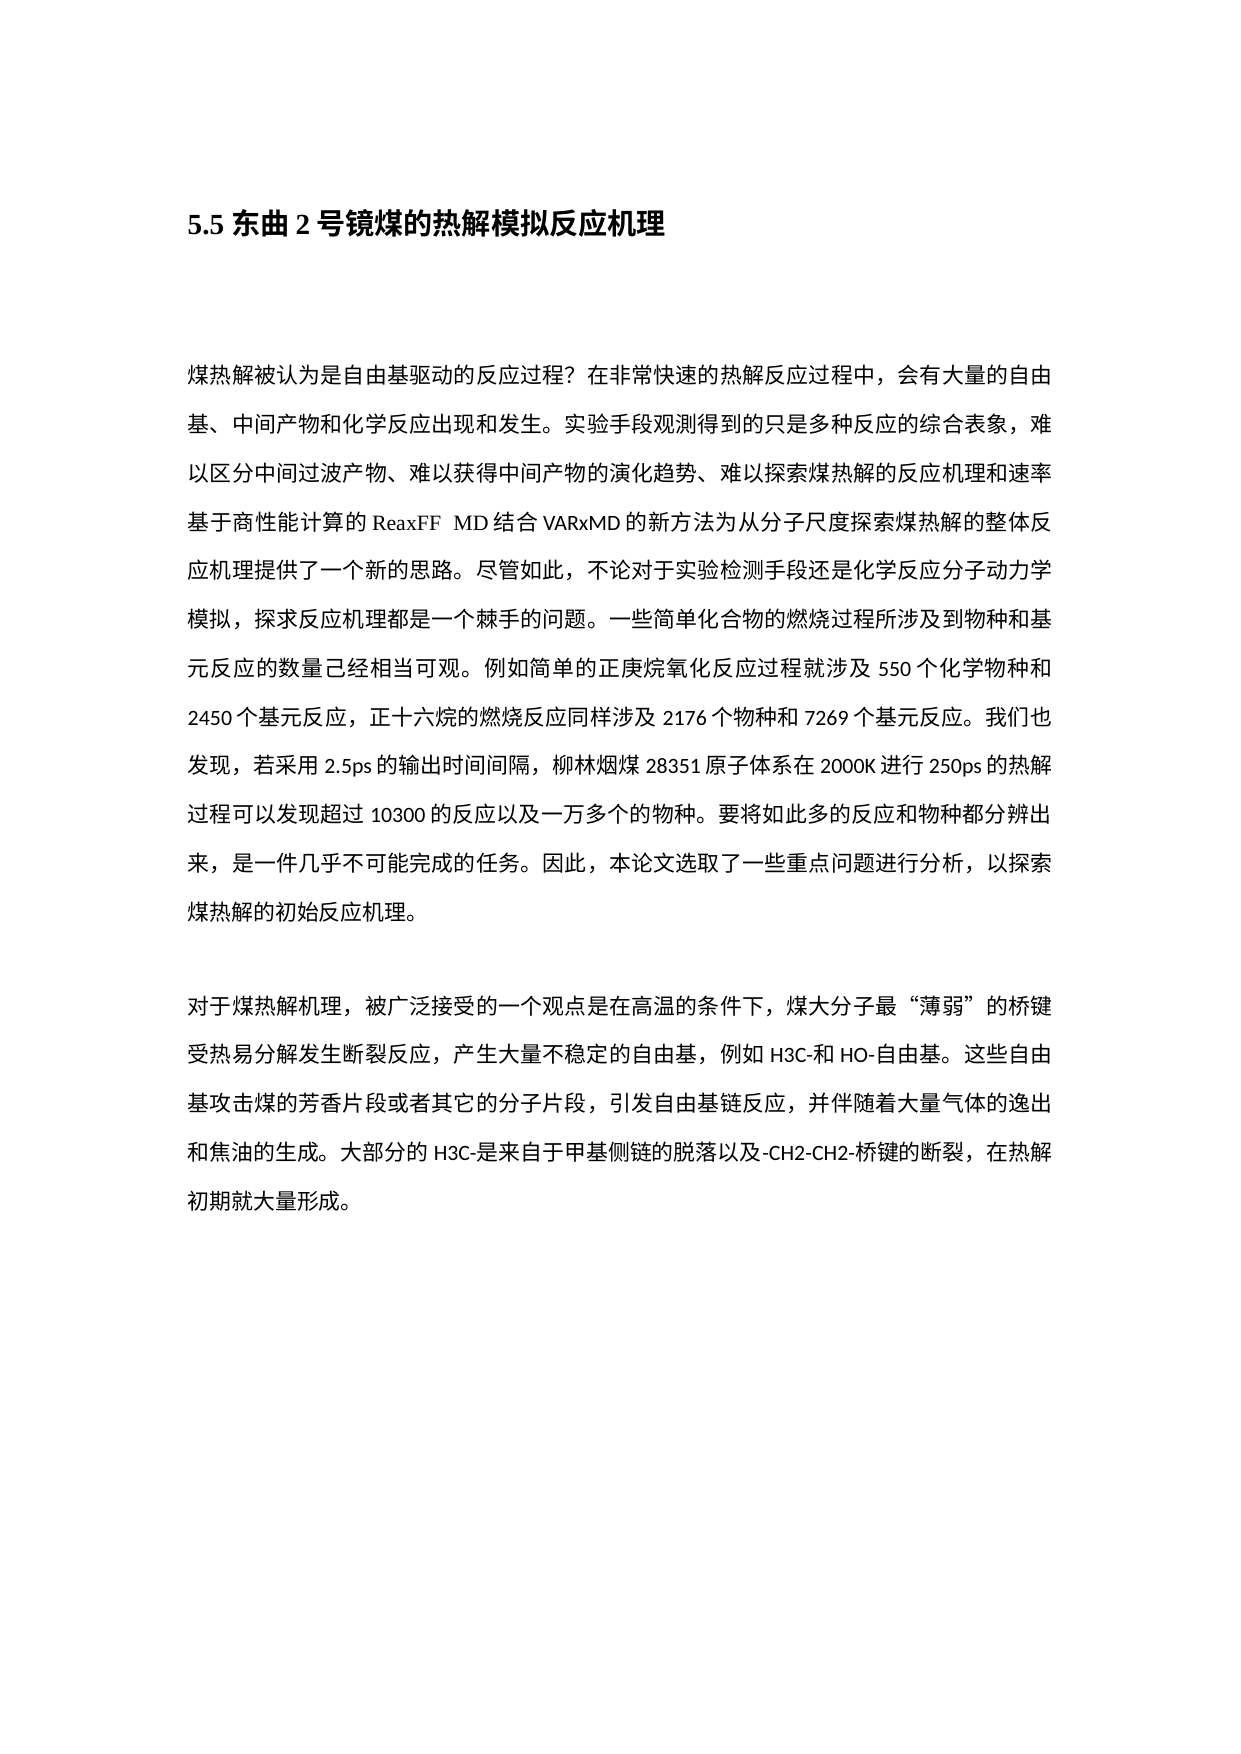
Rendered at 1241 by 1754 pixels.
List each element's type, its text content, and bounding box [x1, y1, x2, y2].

subtitle 5.5 东曲2号镜煤的热解模拟反应机理 [187, 189, 1053, 254]
text 煤热解被认为是自由基驱动的反应过程？在非常快速的热解反应过程中，会有大量的自由基、中间产物和化学反应出现和发生。实验手段观測得到的只是多种反应的综合表象，难以区分中间过波产物、难以获得中间产物的演化趋势、难以探索煤热解的反应机理和速率。基于商性能计算的ReaxFF MD结合VARxMD的新方法为从分子尺度探索煤热解的整体反应机理提供了一个新的思路。尽管如此，不论对于实验检测手段还是化学反应分子动力学模拟，探求反应机理都是一个棘手的问题。一些简单化合物的燃烧过程所涉及到物种和基元反应的数量己经相当可观。例如简单的正庚烷氧化反应过程就涉及550个化学物种和2450个基元反应，正十六烷的燃烧反应同样涉及2176个物种和7269个基元反应。我们也发现，若采用2.5ps的输出时间间隔，柳林烟煤28351原子体系在2000K进行250ps的热解过程可以发现超过10300的反应以及一万多个的物种。要将如此多的反应和物种都分辨出来，是一件几乎不可能完成的任务。因此，本论文选取了一些重点问题进行分析，以探索煤热解的初始反应机理。 [187, 358, 1053, 927]
text 对于煤热解机理，被广泛接受的一个观点是在高温的条件下，煤大分子最“薄弱”的桥键受热易分解发生断裂反应，产生大量不稳定的自由基，例如H3C-和HO-自由基。这些自由基攻击煤的芳香片段或者其它的分子片段，引发自由基链反应，并伴随着大量气体的逸出和焦油的生成。大部分的H3C-是来自于甲基侧链的脱落以及-CH2-CH2-桥键的断裂，在热解初期就大量形成。 [187, 988, 1053, 1216]
